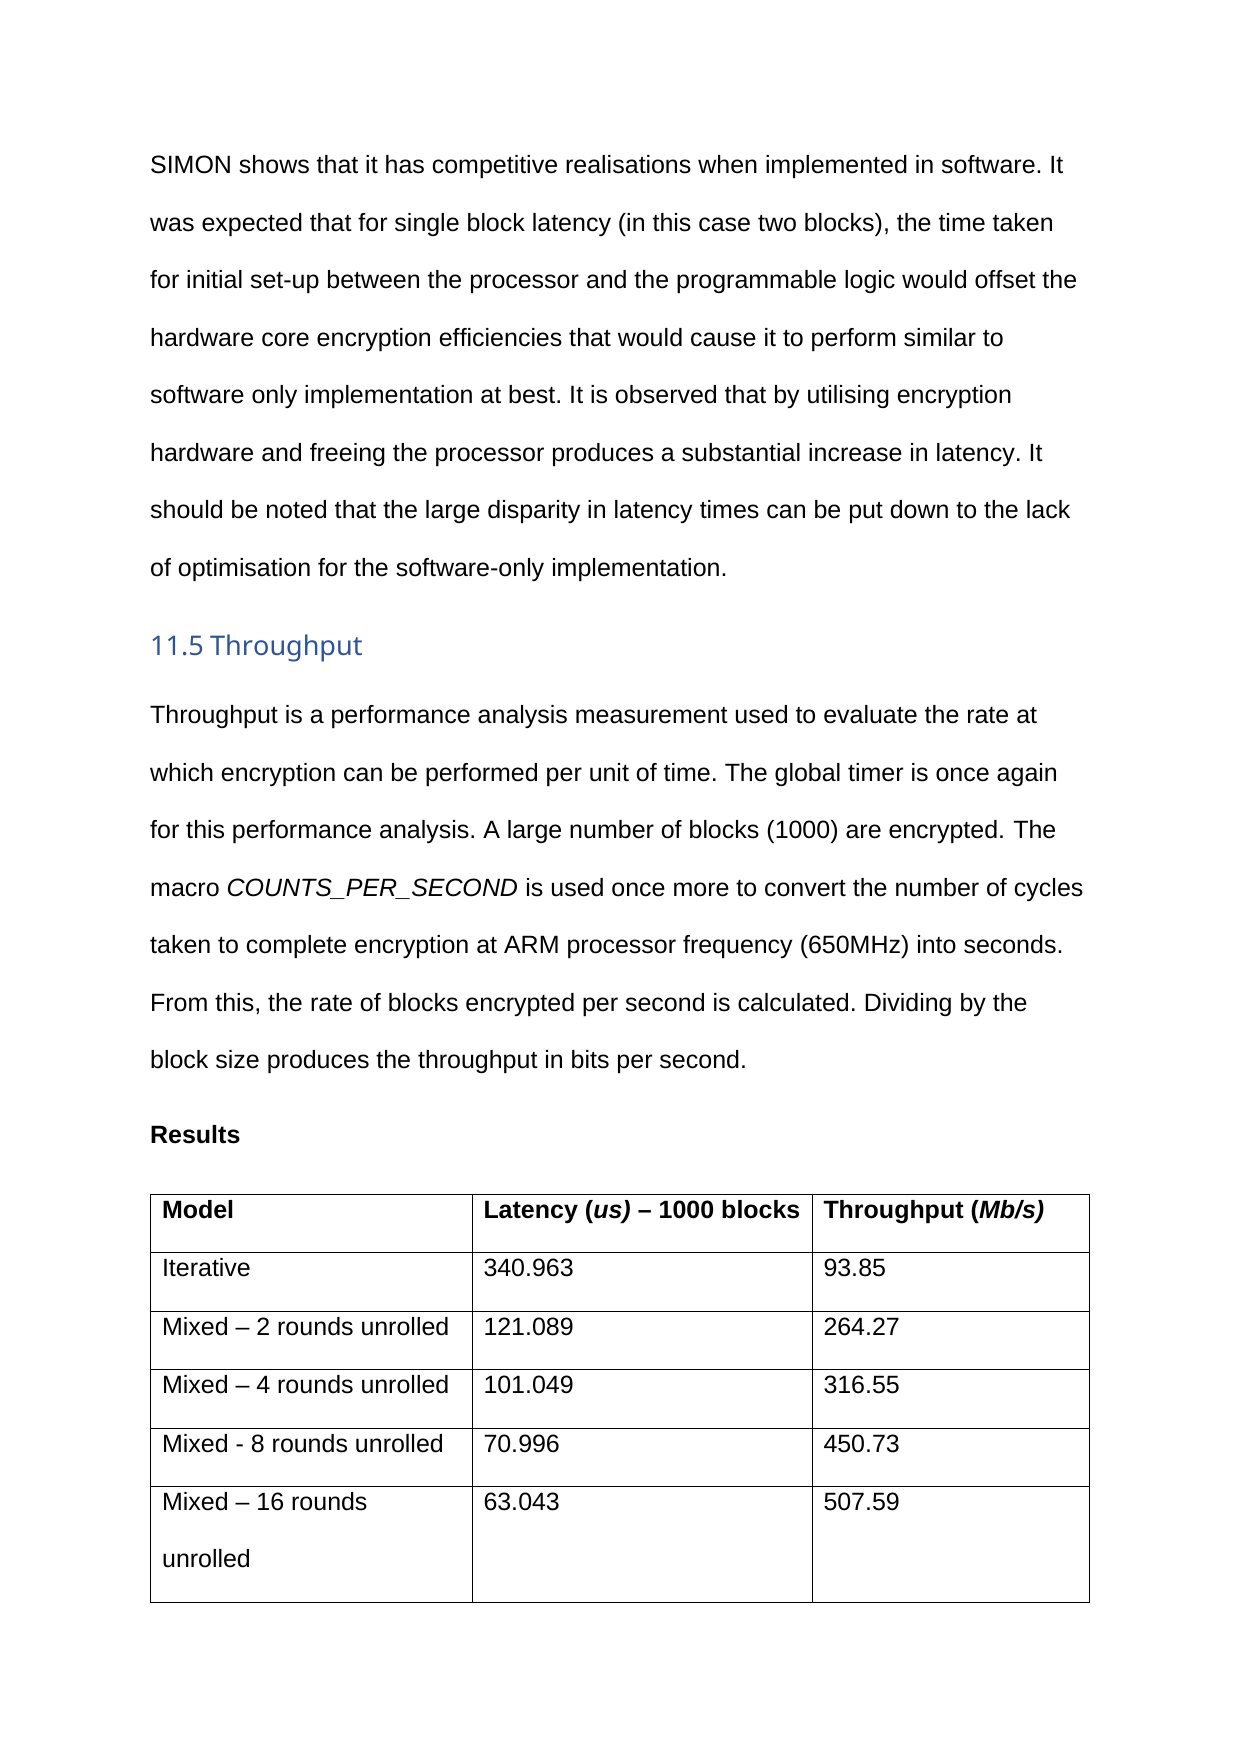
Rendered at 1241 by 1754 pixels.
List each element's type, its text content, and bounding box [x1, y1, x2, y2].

table_cell Mixed - 8 rounds unrolled [151, 1429, 472, 1486]
table_cell Iterative [151, 1253, 472, 1311]
table_cell 450.73 [813, 1429, 1089, 1486]
table_header Model [151, 1195, 472, 1252]
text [150, 150, 1090, 581]
table_cell 340.963 [473, 1253, 812, 1311]
table_cell Mixed – 2 rounds unrolled [151, 1312, 472, 1369]
table_header Throughput (Mb/s) [813, 1195, 1089, 1252]
table_cell 316.55 [813, 1370, 1089, 1427]
subtitle Throughput [150, 627, 1090, 663]
table_cell 507.59 [813, 1487, 1089, 1602]
table_header Latency (us) – 1000 blocks [473, 1195, 812, 1252]
table_cell 70.996 [473, 1429, 812, 1486]
table_cell 121.089 [473, 1312, 812, 1369]
text Results [150, 1119, 1090, 1148]
table_cell 264.27 [813, 1312, 1089, 1369]
table_cell Mixed – 4 rounds unrolled [151, 1370, 472, 1427]
table_cell 93.85 [813, 1253, 1089, 1311]
text Throughput is a performance analysis measurement used to evaluate the rate at which encryption can be performed per unit of time. The global timer is once again for this performance analysis. A large number of blocks (1000) are encrypted. The macro COUNTS_PER_SECOND is used once more to convert the number of cycles taken to complete encryption at ARM processor frequency (650MHz) into seconds. From this, the rate of blocks encrypted per second is calculated. Dividing by the block size produces the throughput in bits per second. [150, 700, 1090, 1074]
table_cell Mixed – 16 rounds unrolled [151, 1487, 472, 1602]
table_cell 101.049 [473, 1370, 812, 1427]
table_cell 63.043 [473, 1487, 812, 1602]
